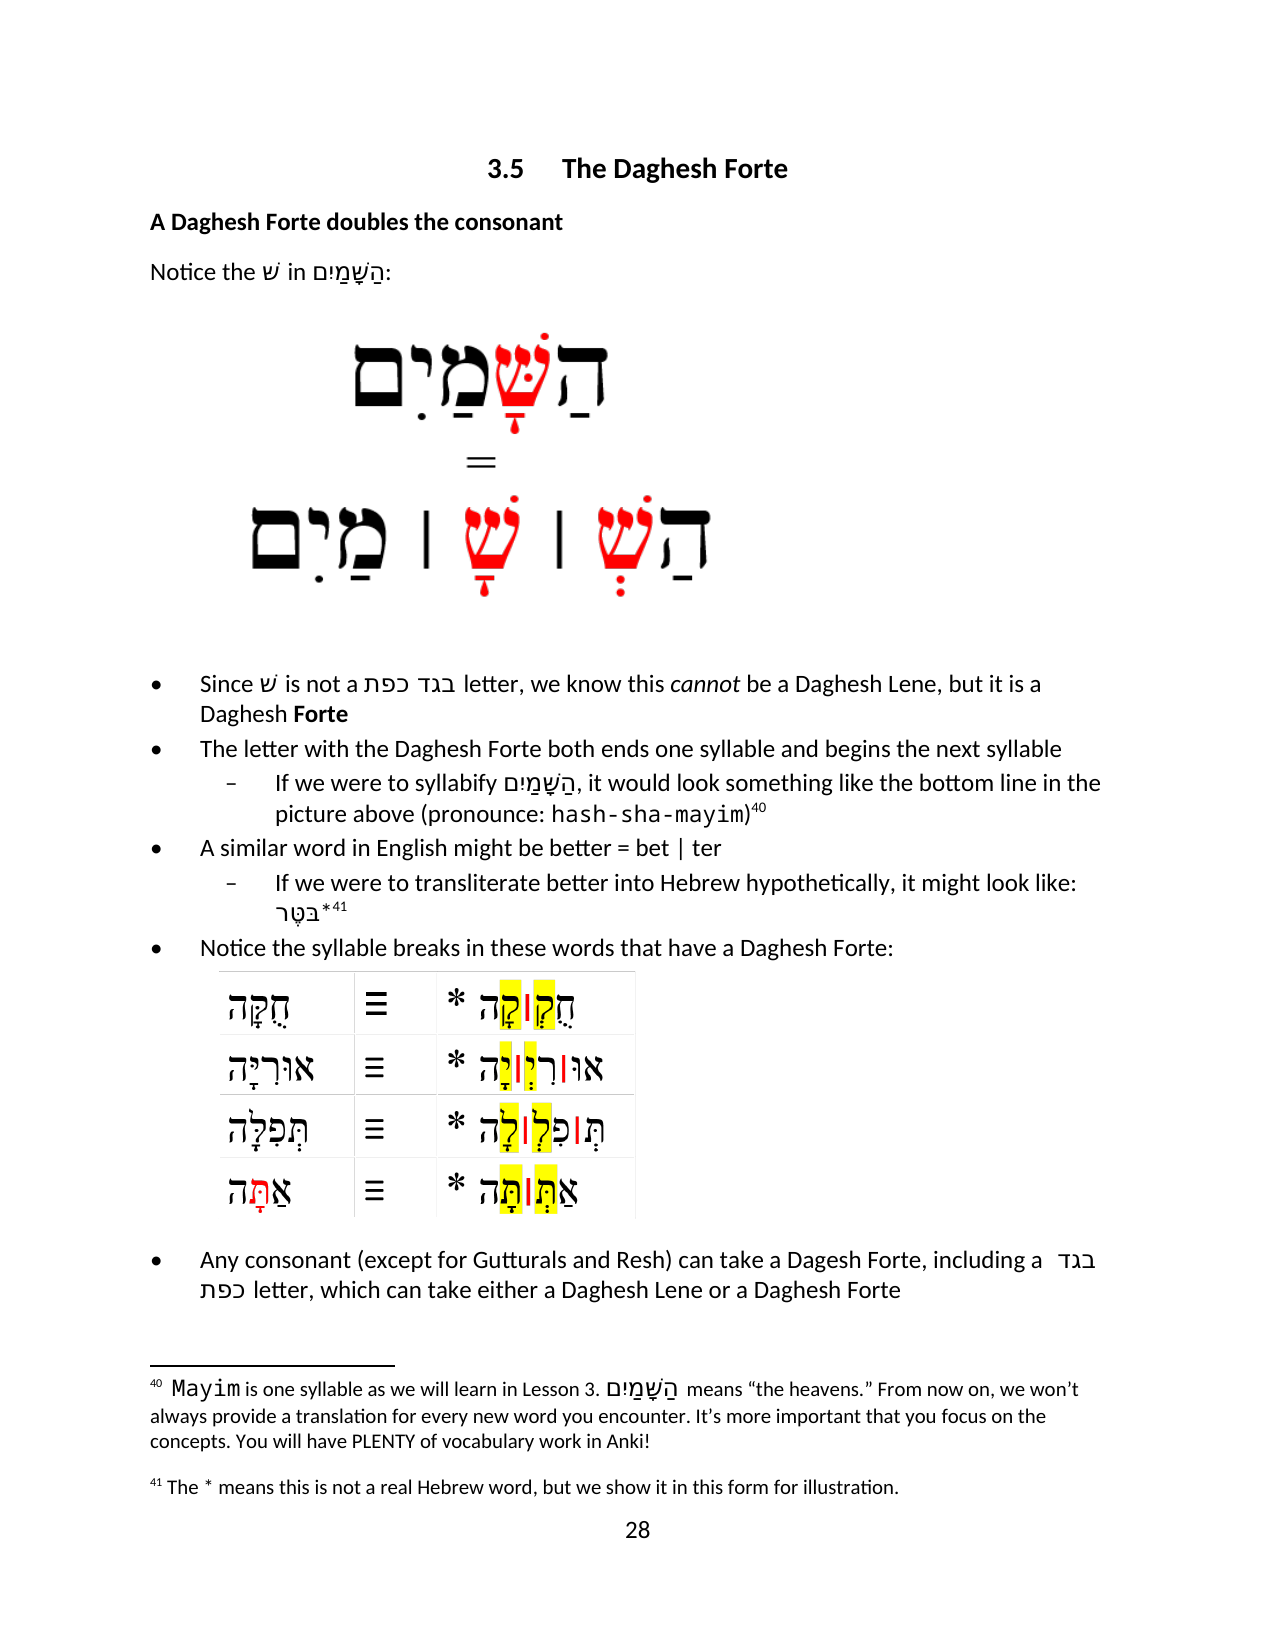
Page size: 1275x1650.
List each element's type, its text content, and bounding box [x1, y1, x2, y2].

picture [168, 305, 794, 650]
list A similar word in English might be better = bet | ter [150, 833, 1125, 863]
list Any consonant (except for Gutturals and Resh) can take a Dagesh Forte, including a בגד כפת letter, which can take either a Daghesh Lene or a Daghesh Forte [150, 1244, 1125, 1305]
subtitle A Daghesh Forte doubles the consonant [150, 206, 1125, 237]
text Notice the שּׁ in הַשָּׁמַיִם: [150, 256, 1125, 286]
list Since שׁ is not a בגד כפת letter, we know this cannot be a Daghesh Lene, but it is a Daghesh Forte [150, 668, 1125, 729]
picture [218, 962, 636, 1241]
subtitle 3.5 The Daghesh Forte [150, 150, 1125, 186]
list If we were to transliterate better into Hebrew hypothetically, it might look like: בּטֶּר* [225, 867, 1125, 928]
list The letter with the Daghesh Forte both ends one syllable and begins the next syllable [150, 733, 1125, 763]
list If we were to syllabify הַשָּׁמַיִם, it would look something like the bottom line in the picture above (pronounce: hash-sha-mayim) [225, 767, 1125, 829]
